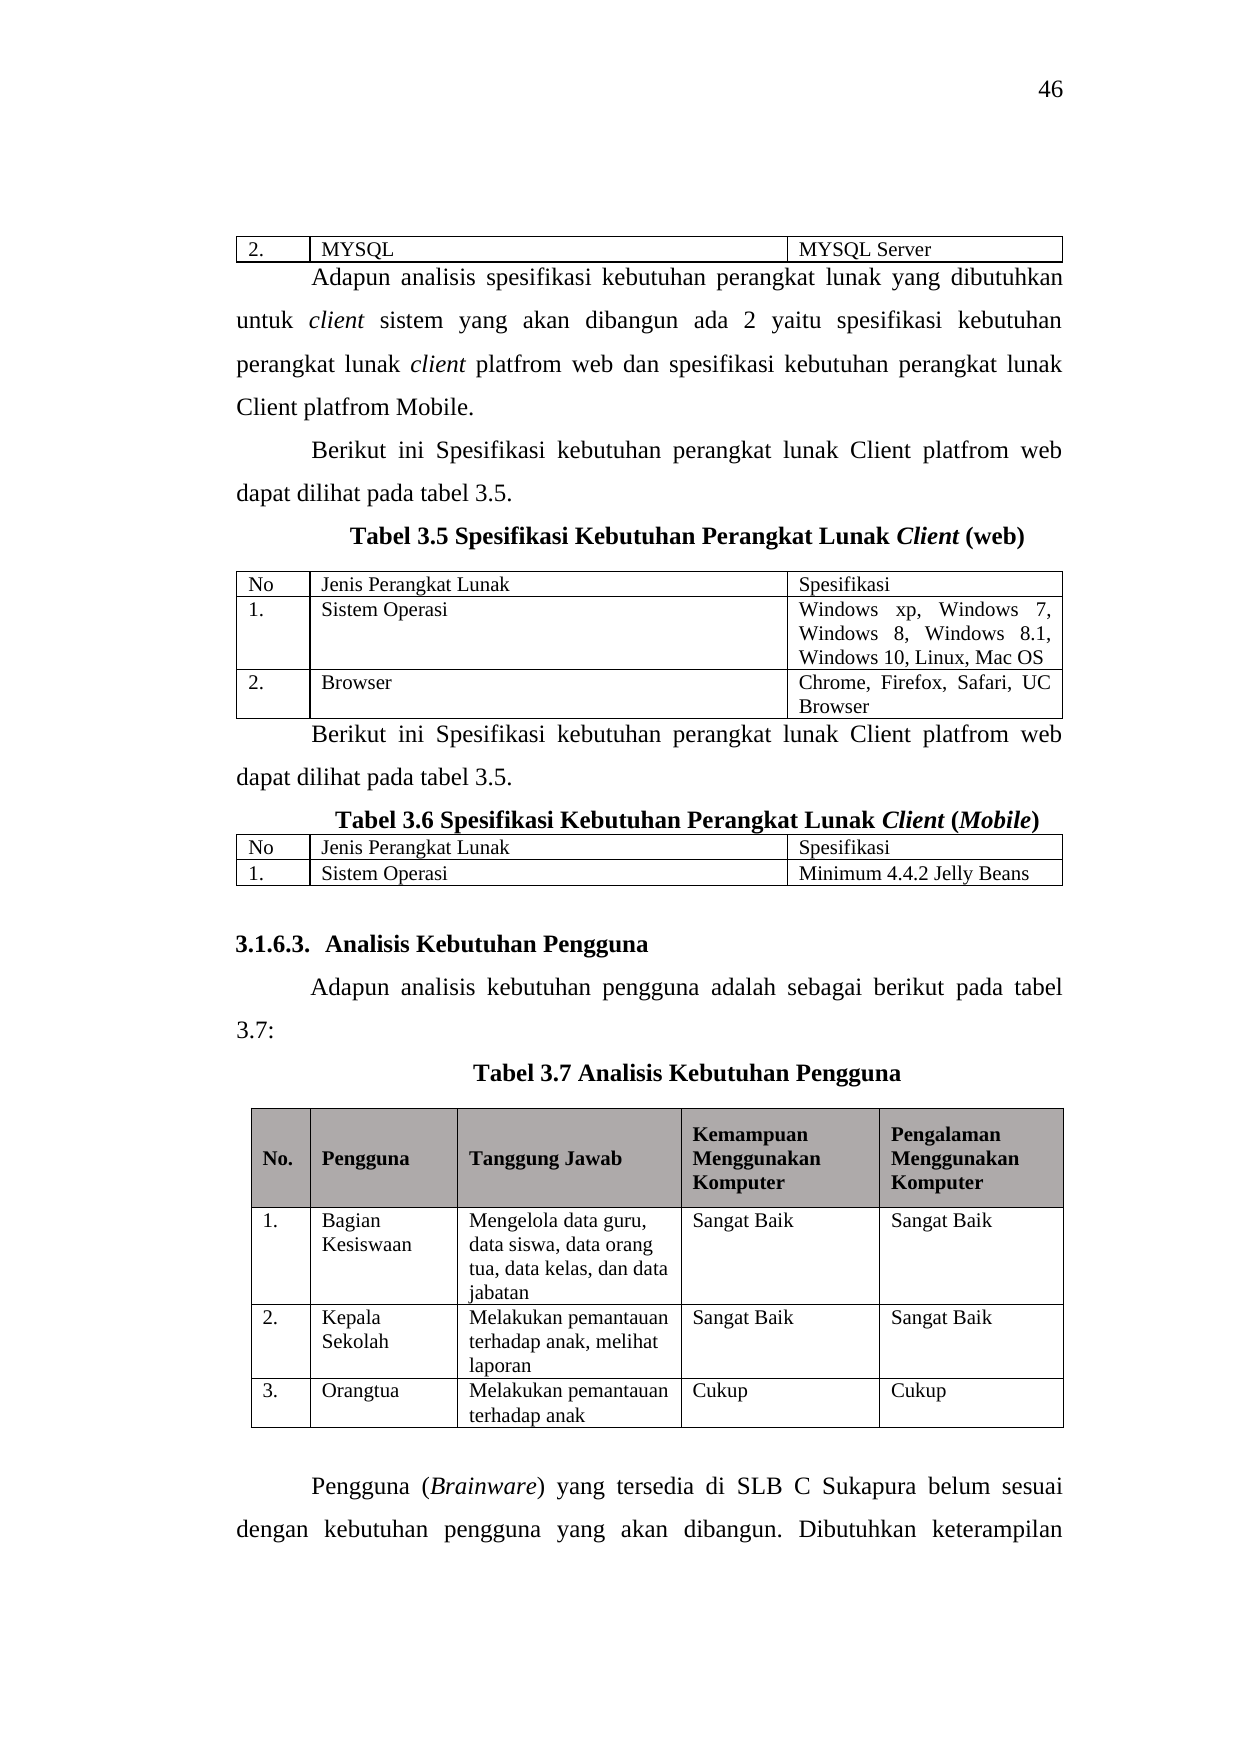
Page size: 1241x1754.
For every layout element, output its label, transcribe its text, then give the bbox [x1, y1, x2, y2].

table_cell Bagian Kesiswaan [311, 1208, 457, 1304]
table_cell Mengelola data guru, data siswa, data orang tua, data kelas, dan data jabatan [458, 1208, 681, 1304]
text Adapun analisis spesifikasi kebutuhan perangkat lunak yang dibutuhkan untuk client sistem yang akan dibangun ada 2 yaitu spesifikasi kebutuhan perangkat lunak client platfrom web dan spesifikasi kebutuhan perangkat lunak Client platfrom Mobile. [236, 263, 1063, 421]
table_cell 1. [237, 597, 309, 669]
table_cell Melakukan pemantauan terhadap anak, melihat laporan [458, 1305, 681, 1377]
table_cell Cukup [682, 1379, 879, 1427]
table_cell Cukup [880, 1379, 1063, 1427]
table_cell Orangtua [311, 1379, 457, 1427]
table_header Spesifikasi [788, 835, 1062, 859]
table_header Spesifikasi [788, 572, 1062, 596]
table_cell Sangat Baik [880, 1305, 1063, 1377]
table_header Tanggung Jawab [458, 1109, 681, 1207]
text Berikut ini Spesifikasi kebutuhan perangkat lunak Client platfrom web dapat dilihat pada tabel 3.5. [236, 435, 1063, 507]
text Tabel 3.5 Spesifikasi Kebutuhan Perangkat Lunak Client (web) [236, 521, 1063, 550]
table_header Pengguna [311, 1109, 457, 1207]
table_cell 2. [237, 237, 309, 261]
table_cell Sistem Operasi [311, 597, 787, 669]
table_header Pengalaman Menggunakan Komputer [880, 1109, 1063, 1207]
table_cell Melakukan pemantauan terhadap anak [458, 1379, 681, 1427]
table_cell 3. [252, 1379, 310, 1427]
table_cell Minimum 4.4.2 Jelly Beans [788, 860, 1062, 884]
text Tabel 3.7 Analisis Kebutuhan Pengguna [236, 1058, 1063, 1087]
text Adapun analisis kebutuhan pengguna adalah sebagai berikut pada tabel 3.7: [236, 972, 1063, 1044]
table_cell 1. [252, 1208, 310, 1304]
table_cell Windows xp, Windows 7, Windows 8, Windows 8.1, Windows 10, Linux, Mac OS [788, 597, 1062, 669]
table_header No [237, 572, 309, 596]
text Tabel 3.6 Spesifikasi Kebutuhan Perangkat Lunak Client (Mobile) [236, 806, 1063, 834]
table_cell MYSQL [311, 237, 787, 261]
table_cell Sangat Baik [682, 1305, 879, 1377]
table_header Jenis Perangkat Lunak [311, 572, 787, 596]
table_cell 1. [237, 860, 309, 884]
table_cell 2. [252, 1305, 310, 1377]
table_cell Sangat Baik [682, 1208, 879, 1304]
table_header Kemampuan Menggunakan Komputer [682, 1109, 879, 1207]
table_cell MYSQL Server [788, 237, 1062, 261]
table_cell 2. [237, 670, 309, 718]
table_cell Sangat Baik [880, 1208, 1063, 1304]
table_header Jenis Perangkat Lunak [311, 835, 787, 859]
table_cell Kepala Sekolah [311, 1305, 457, 1377]
subtitle Analisis Kebutuhan Pengguna [235, 929, 1063, 957]
table_header No. [252, 1109, 310, 1207]
text Berikut ini Spesifikasi kebutuhan perangkat lunak Client platfrom web dapat dilihat pada tabel 3.5. [236, 719, 1063, 791]
table_cell Sistem Operasi [311, 860, 787, 884]
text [236, 1471, 1063, 1543]
table_cell Browser [311, 670, 787, 718]
table_cell Chrome, Firefox, Safari, UC Browser [788, 670, 1062, 718]
table_header No [237, 835, 309, 859]
